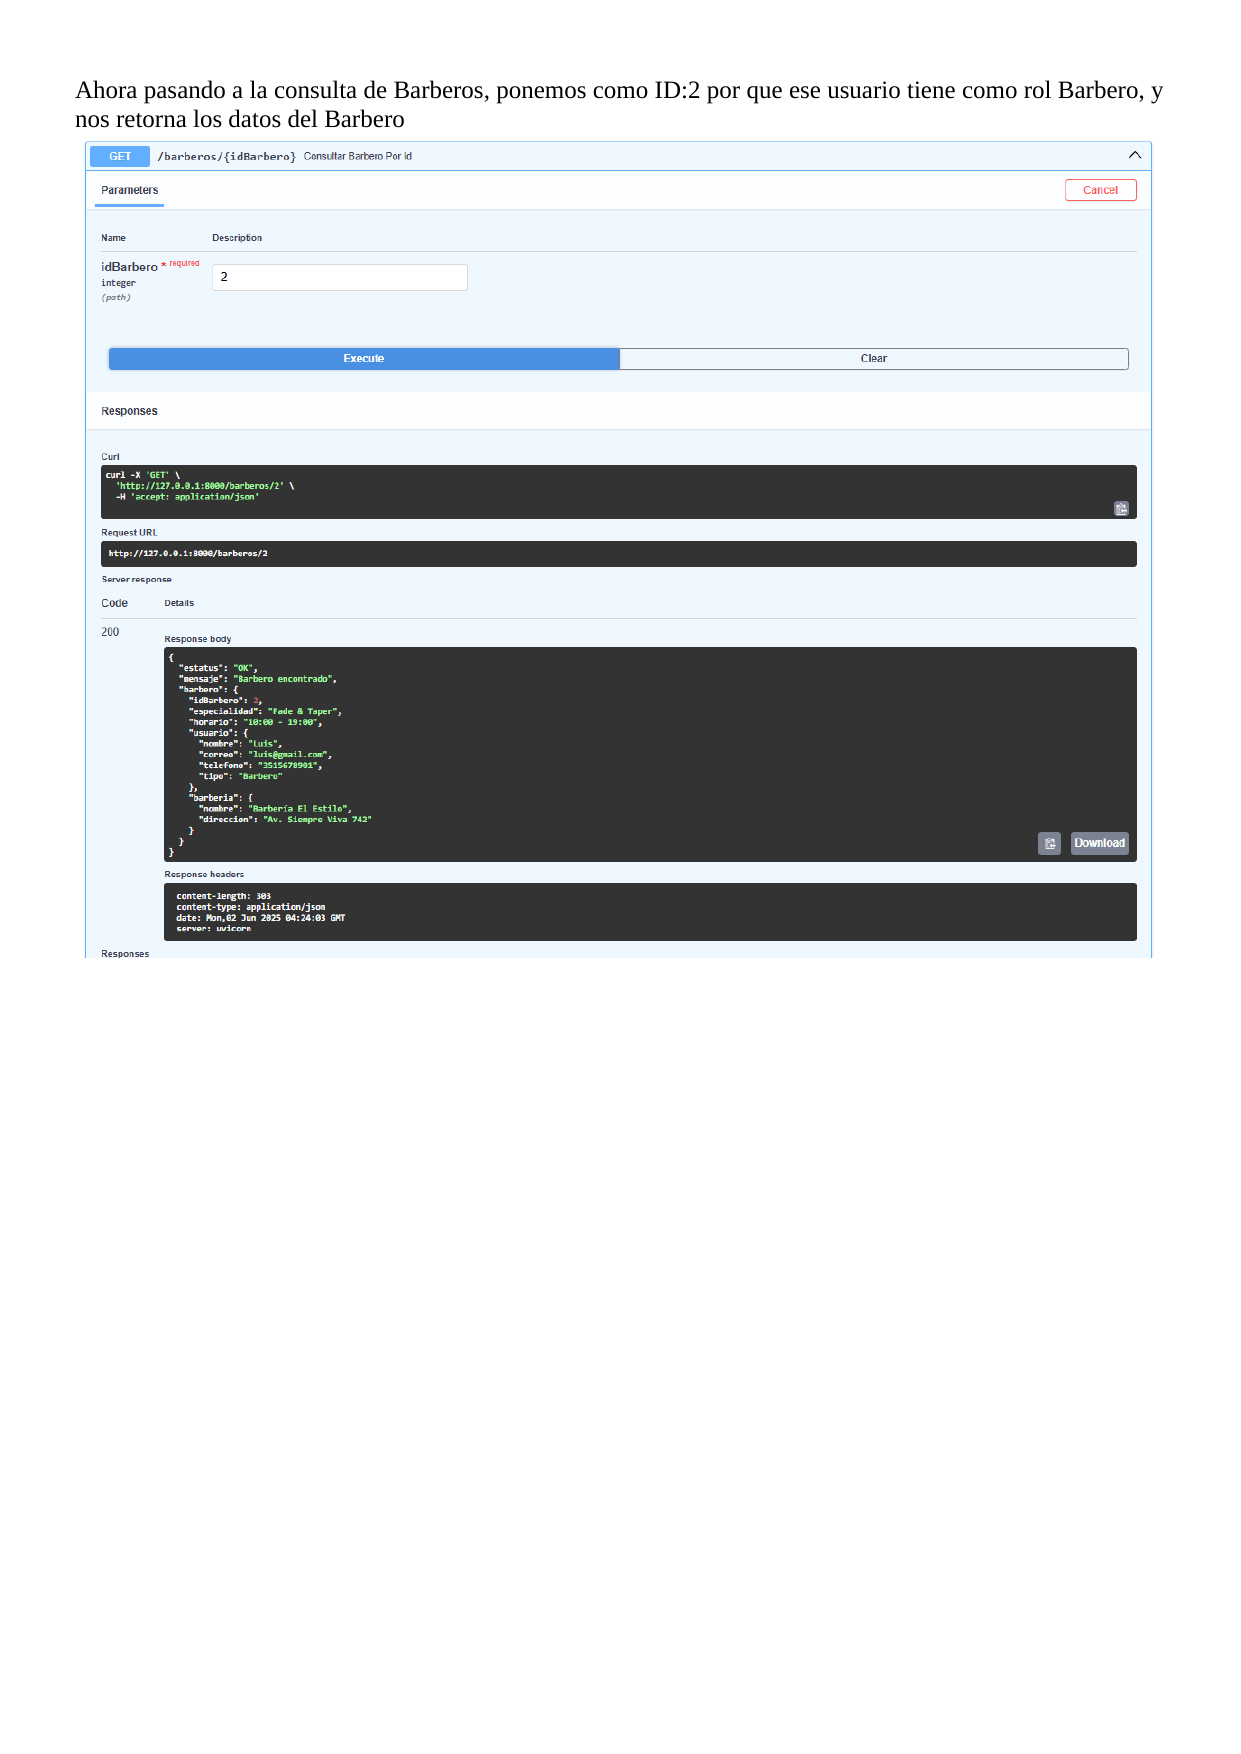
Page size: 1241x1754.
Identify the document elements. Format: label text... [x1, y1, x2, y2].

picture [75, 132, 1166, 958]
text Ahora pasando a la consulta de Barberos, ponemos como ID:2 por que ese usuario tiene como rol Barbero, y nos retorna los datos del Barbero [75, 75, 1165, 132]
